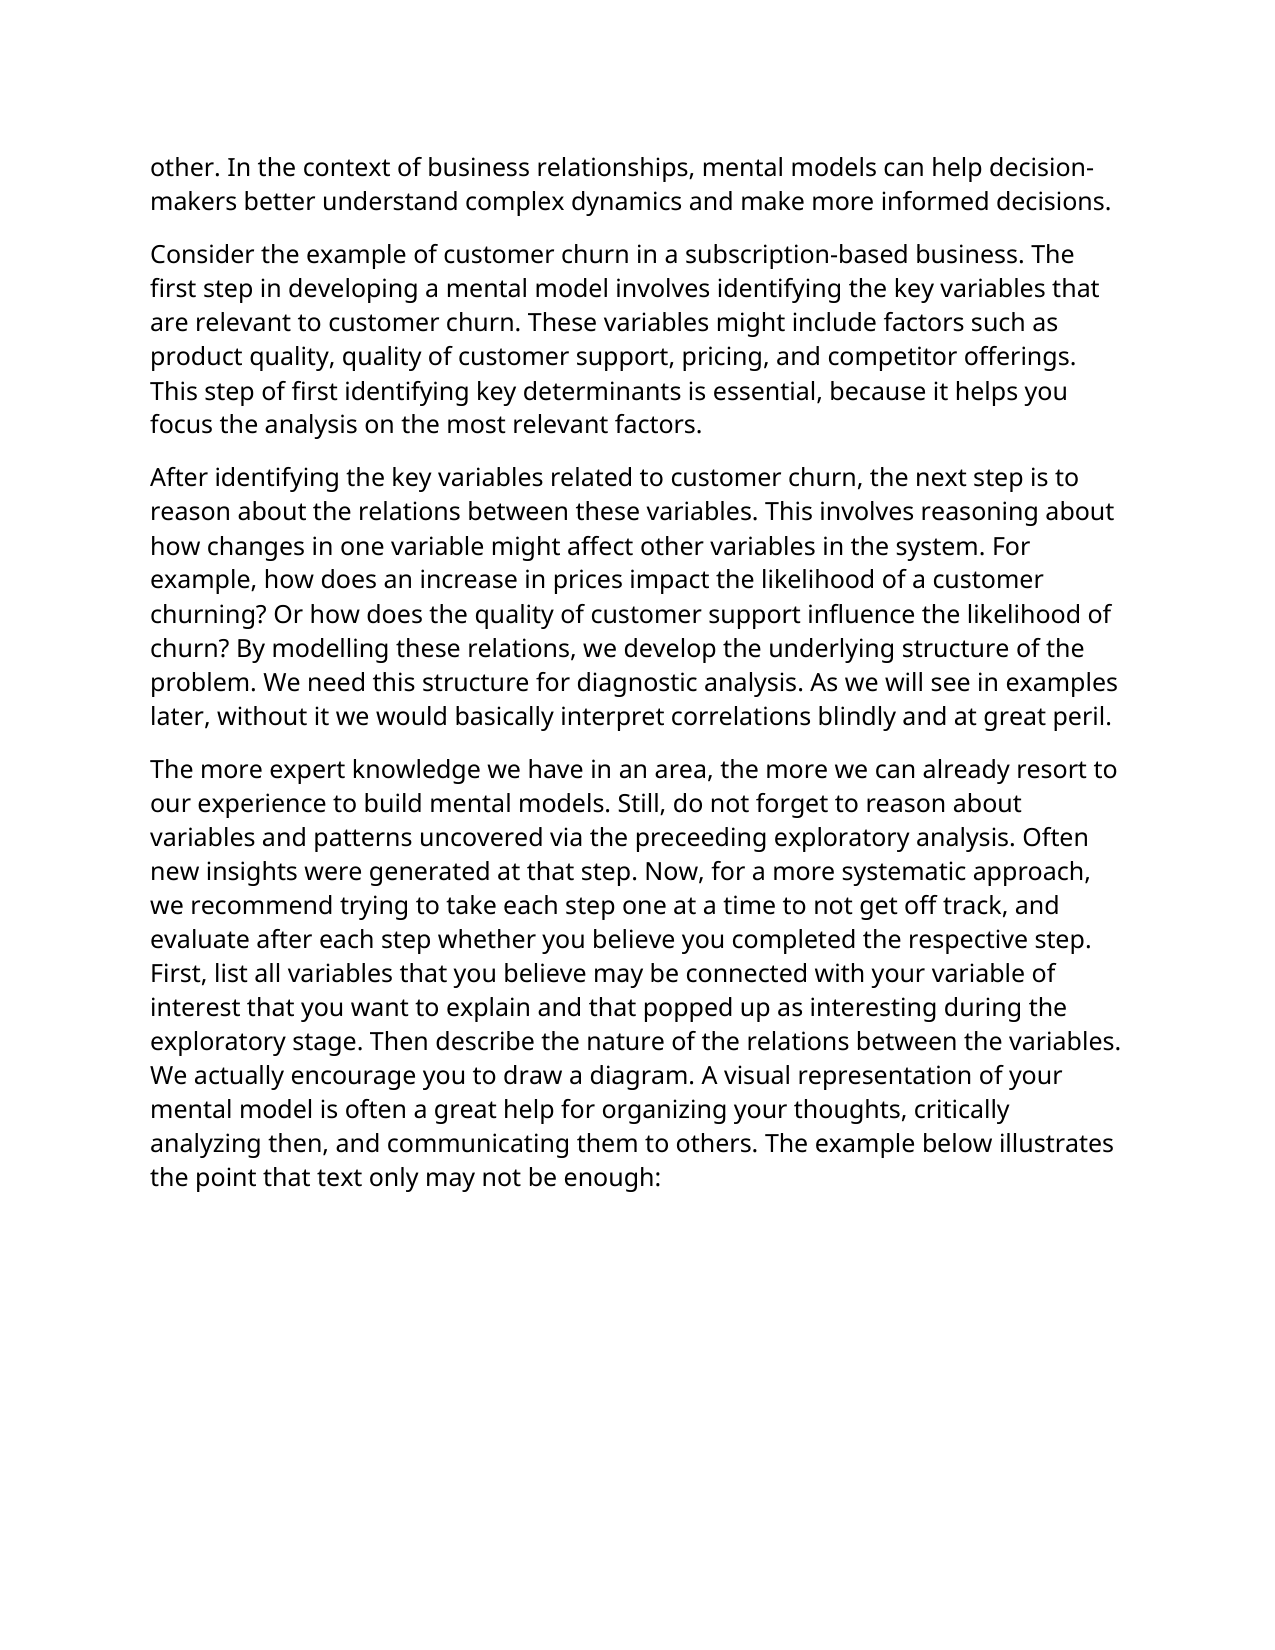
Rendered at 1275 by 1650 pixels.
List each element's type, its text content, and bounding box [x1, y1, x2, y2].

text After identifying the key variables related to customer churn, the next step is to reason about the relations between these variables. This involves reasoning about how changes in one variable might affect other variables in the system. For example, how does an increase in prices impact the likelihood of a customer churning? Or how does the quality of customer support influence the likelihood of churn? By modelling these relations, we develop the underlying structure of the problem. We need this structure for diagnostic analysis. As we will see in examples later, without it we would basically interpret correlations blindly and at great peril. [150, 460, 1125, 732]
text The more expert knowledge we have in an area, the more we can already resort to our experience to build mental models. Still, do not forget to reason about variables and patterns uncovered via the preceeding exploratory analysis. Often new insights were generated at that step. Now, for a more systematic approach, we recommend trying to take each step one at a time to not get off track, and evaluate after each step whether you believe you completed the respective step. First, list all variables that you believe may be connected with your variable of interest that you want to explain and that popped up as interesting during the exploratory stage. Then describe the nature of the relations between the variables. We actually encourage you to draw a diagram. A visual representation of your mental model is often a great help for organizing your thoughts, critically analyzing then, and communicating them to others. The example below illustrates the point that text only may not be enough: [150, 751, 1125, 1194]
text Consider the example of customer churn in a subscription-based business. The first step in developing a mental model involves identifying the key variables that are relevant to customer churn. These variables might include factors such as product quality, quality of customer support, pricing, and competitor offerings. This step of first identifying key determinants is essential, because it helps you focus the analysis on the most relevant factors. [150, 237, 1125, 441]
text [150, 150, 1125, 218]
